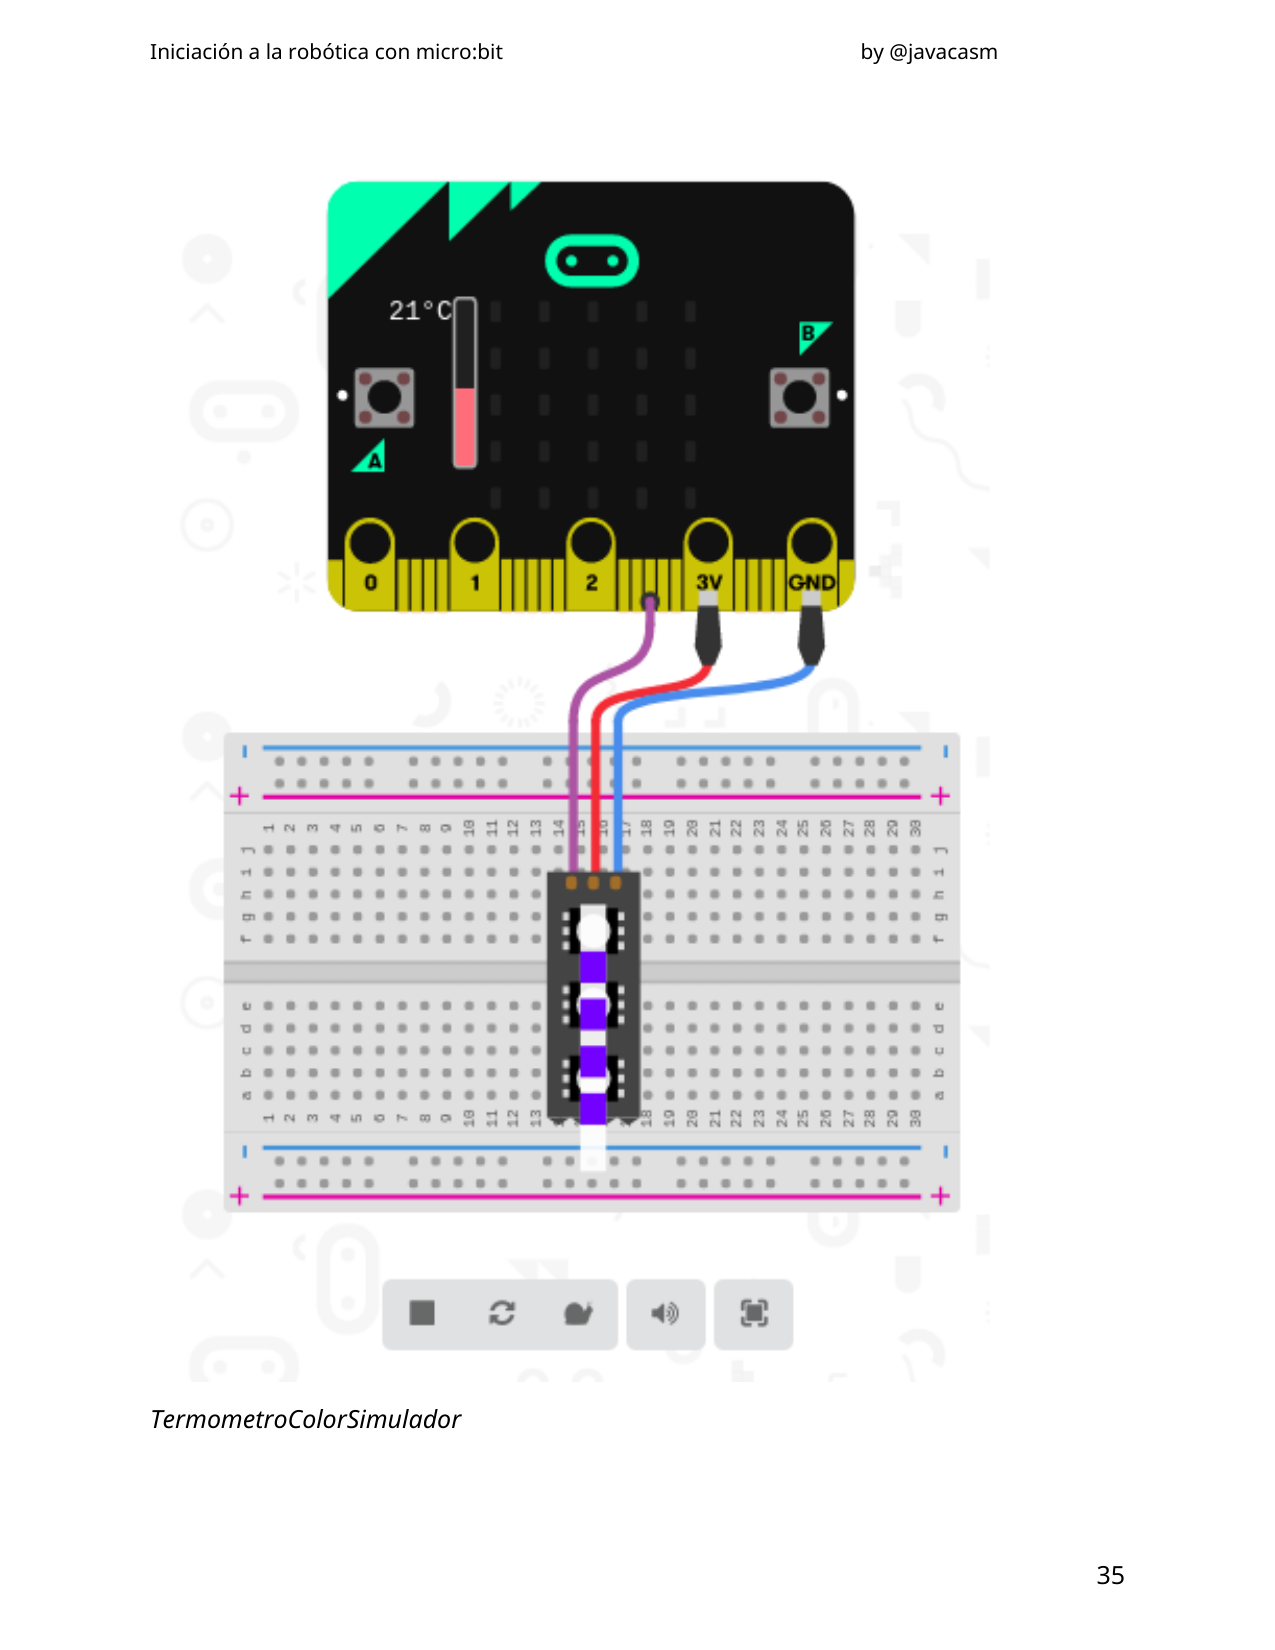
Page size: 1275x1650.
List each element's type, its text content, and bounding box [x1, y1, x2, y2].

text TermometroColorSimulador [150, 1402, 1125, 1436]
picture [168, 150, 990, 1382]
